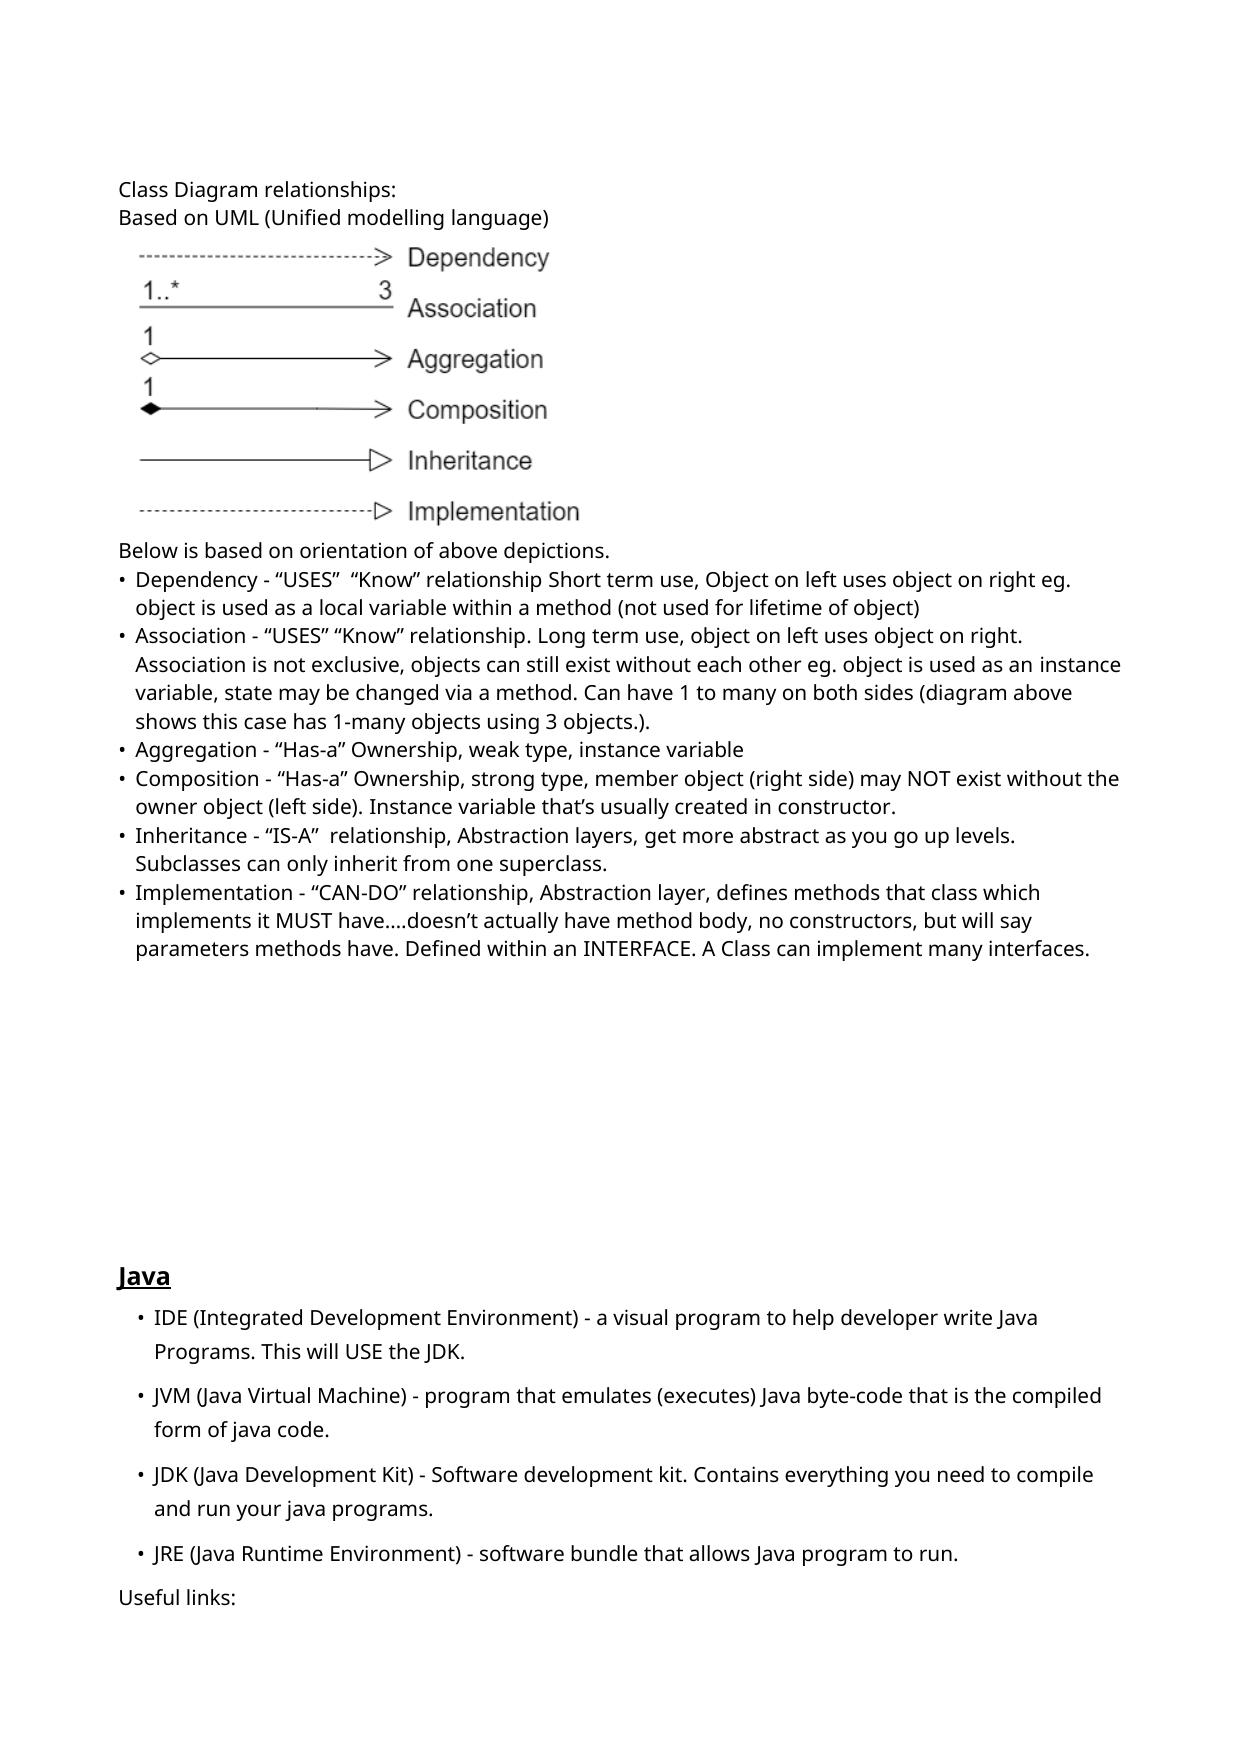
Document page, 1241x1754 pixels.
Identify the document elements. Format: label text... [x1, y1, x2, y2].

list JVM (Java Virtual Machine) - program that emulates (executes) Java byte-code that is the compiled form of java code. [137, 1382, 1122, 1444]
list JDK (Java Development Kit) - Software development kit. Contains everything you need to compile and run your java programs. [137, 1460, 1122, 1523]
text Based on UML (Unified modelling language) [118, 203, 1122, 232]
list Aggregation - “Has-a” Ownership, weak type, instance variable [118, 735, 1122, 764]
list IDE (Integrated Development Environment) - a visual program to help developer write Java Programs. This will USE the JDK. [137, 1303, 1122, 1366]
list JRE (Java Runtime Environment) - software bundle that allows Java program to run. [137, 1539, 1122, 1567]
picture [118, 231, 596, 537]
list Implementation - “CAN-DO” relationship, Abstraction layer, defines methods that class which implements it MUST have….doesn’t actually have method body, no constructors, but will say parameters methods have. Defined within an INTERFACE. A Class can implement many interfaces. [118, 878, 1122, 963]
list Composition - “Has-a” Ownership, strong type, member object (right side) may NOT exist without the owner object (left side). Instance variable that’s usually created in constructor. [118, 764, 1122, 821]
text Useful links: [118, 1583, 1122, 1612]
text Java [118, 1258, 1122, 1293]
text Class Diagram relationships: [118, 175, 1122, 203]
text Below is based on orientation of above depictions. [118, 536, 1122, 565]
list Inheritance - “IS-A” relationship, Abstraction layers, get more abstract as you go up levels. Subclasses can only inherit from one superclass. [118, 821, 1122, 878]
list Association - “USES” “Know” relationship. Long term use, object on left uses object on right. Association is not exclusive, objects can still exist without each other eg. object is used as an instance variable, state may be changed via a method. Can have 1 to many on both sides (diagram above shows this case has 1-many objects using 3 objects.). [118, 622, 1122, 735]
list Dependency - “USES” “Know” relationship Short term use, Object on left uses object on right eg. object is used as a local variable within a method (not used for lifetime of object) [118, 565, 1122, 622]
